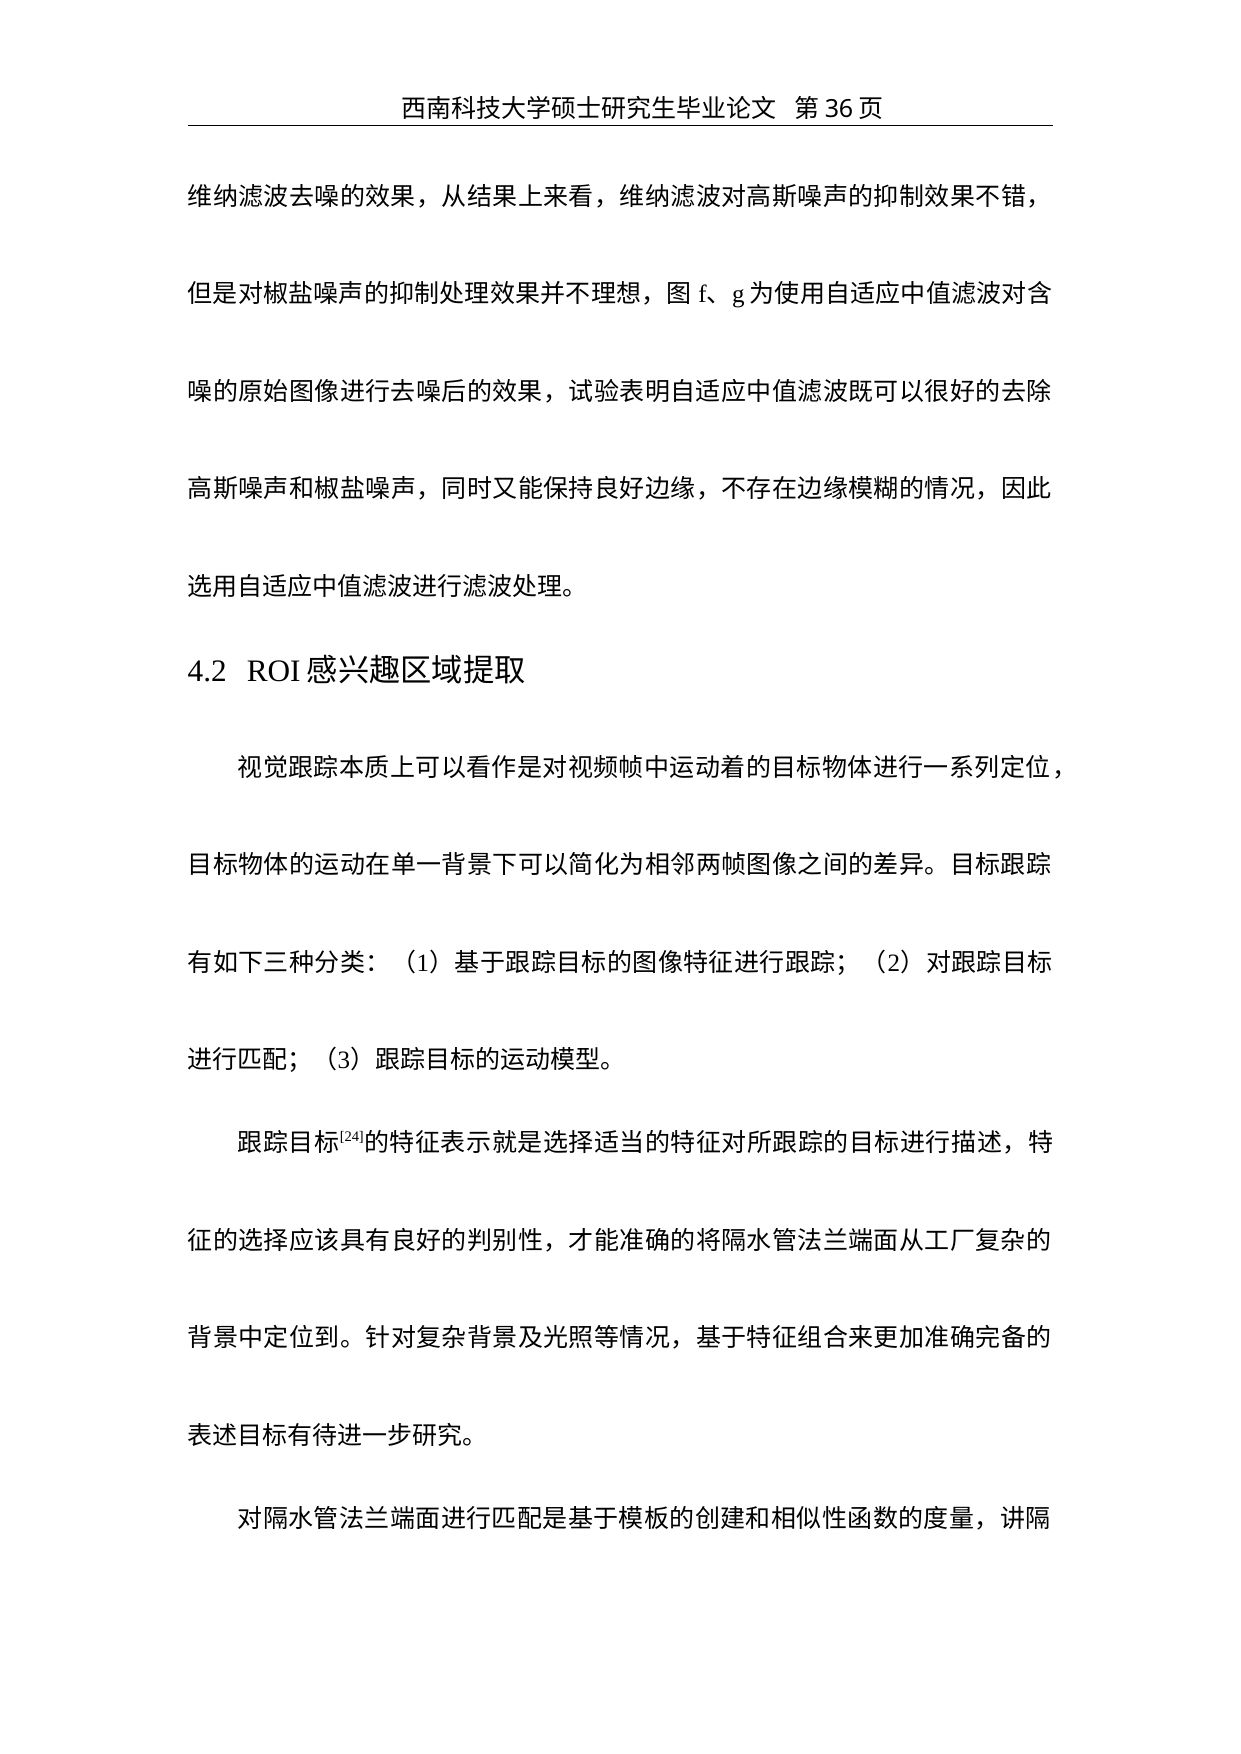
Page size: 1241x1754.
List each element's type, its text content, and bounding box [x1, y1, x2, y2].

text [187, 162, 1053, 617]
text 跟踪目标[24]的特征表示就是选择适当的特征对所跟踪的目标进行描述，特征的选择应该具有良好的判别性，才能准确的将隔水管法兰端面从工厂复杂的背景中定位到。针对复杂背景及光照等情况，基于特征组合来更加准确完备的表述目标有待进一步研究。 [187, 1108, 1053, 1466]
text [187, 1484, 1053, 1549]
text 视觉跟踪本质上可以看作是对视频帧中运动着的目标物体进行一系列定位，目标物体的运动在单一背景下可以简化为相邻两帧图像之间的差异。目标跟踪有如下三种分类：（1）基于跟踪目标的图像特征进行跟踪；（2）对跟踪目标进行匹配；（3）跟踪目标的运动模型。 [187, 733, 1053, 1090]
subtitle ROI感兴趣区域提取 [187, 635, 1053, 700]
